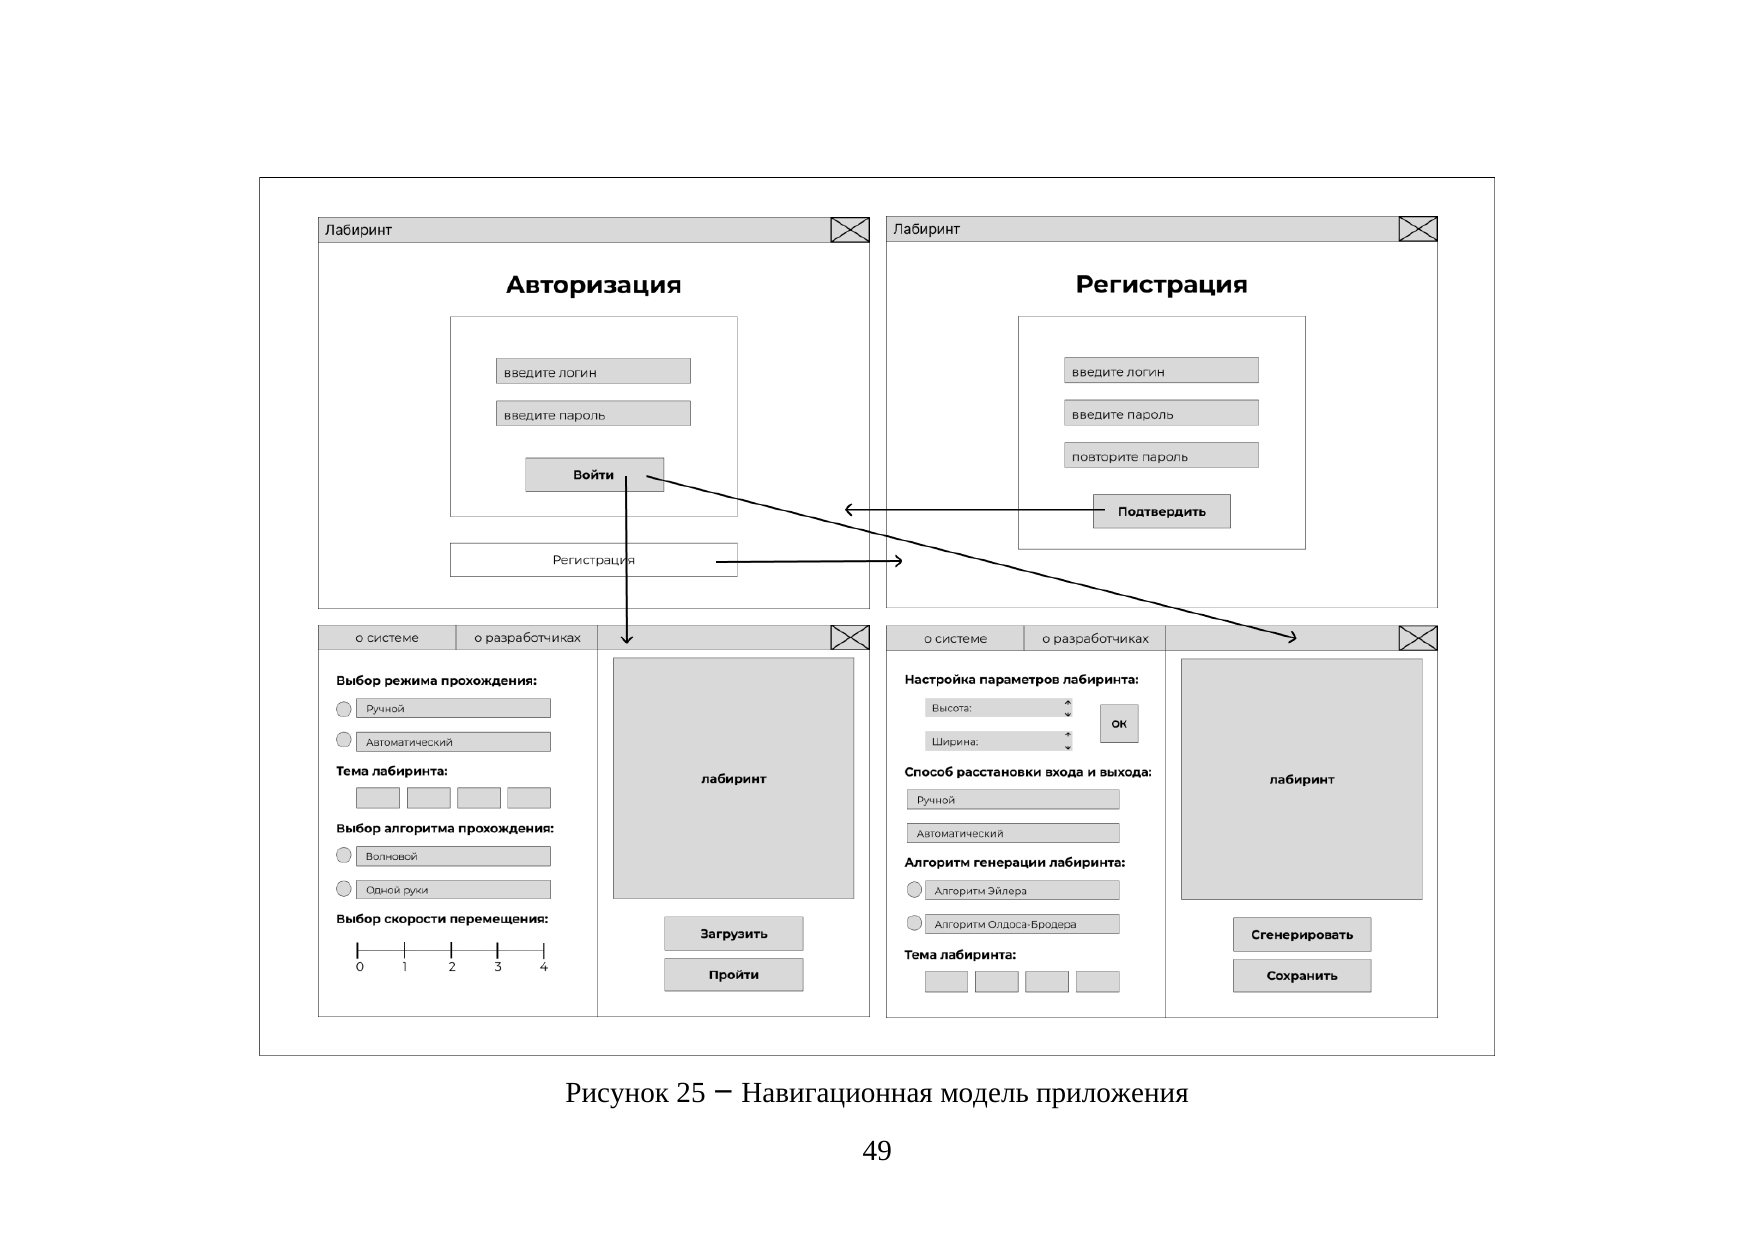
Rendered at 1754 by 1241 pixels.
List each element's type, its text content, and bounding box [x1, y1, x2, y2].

picture [259, 177, 1495, 1056]
